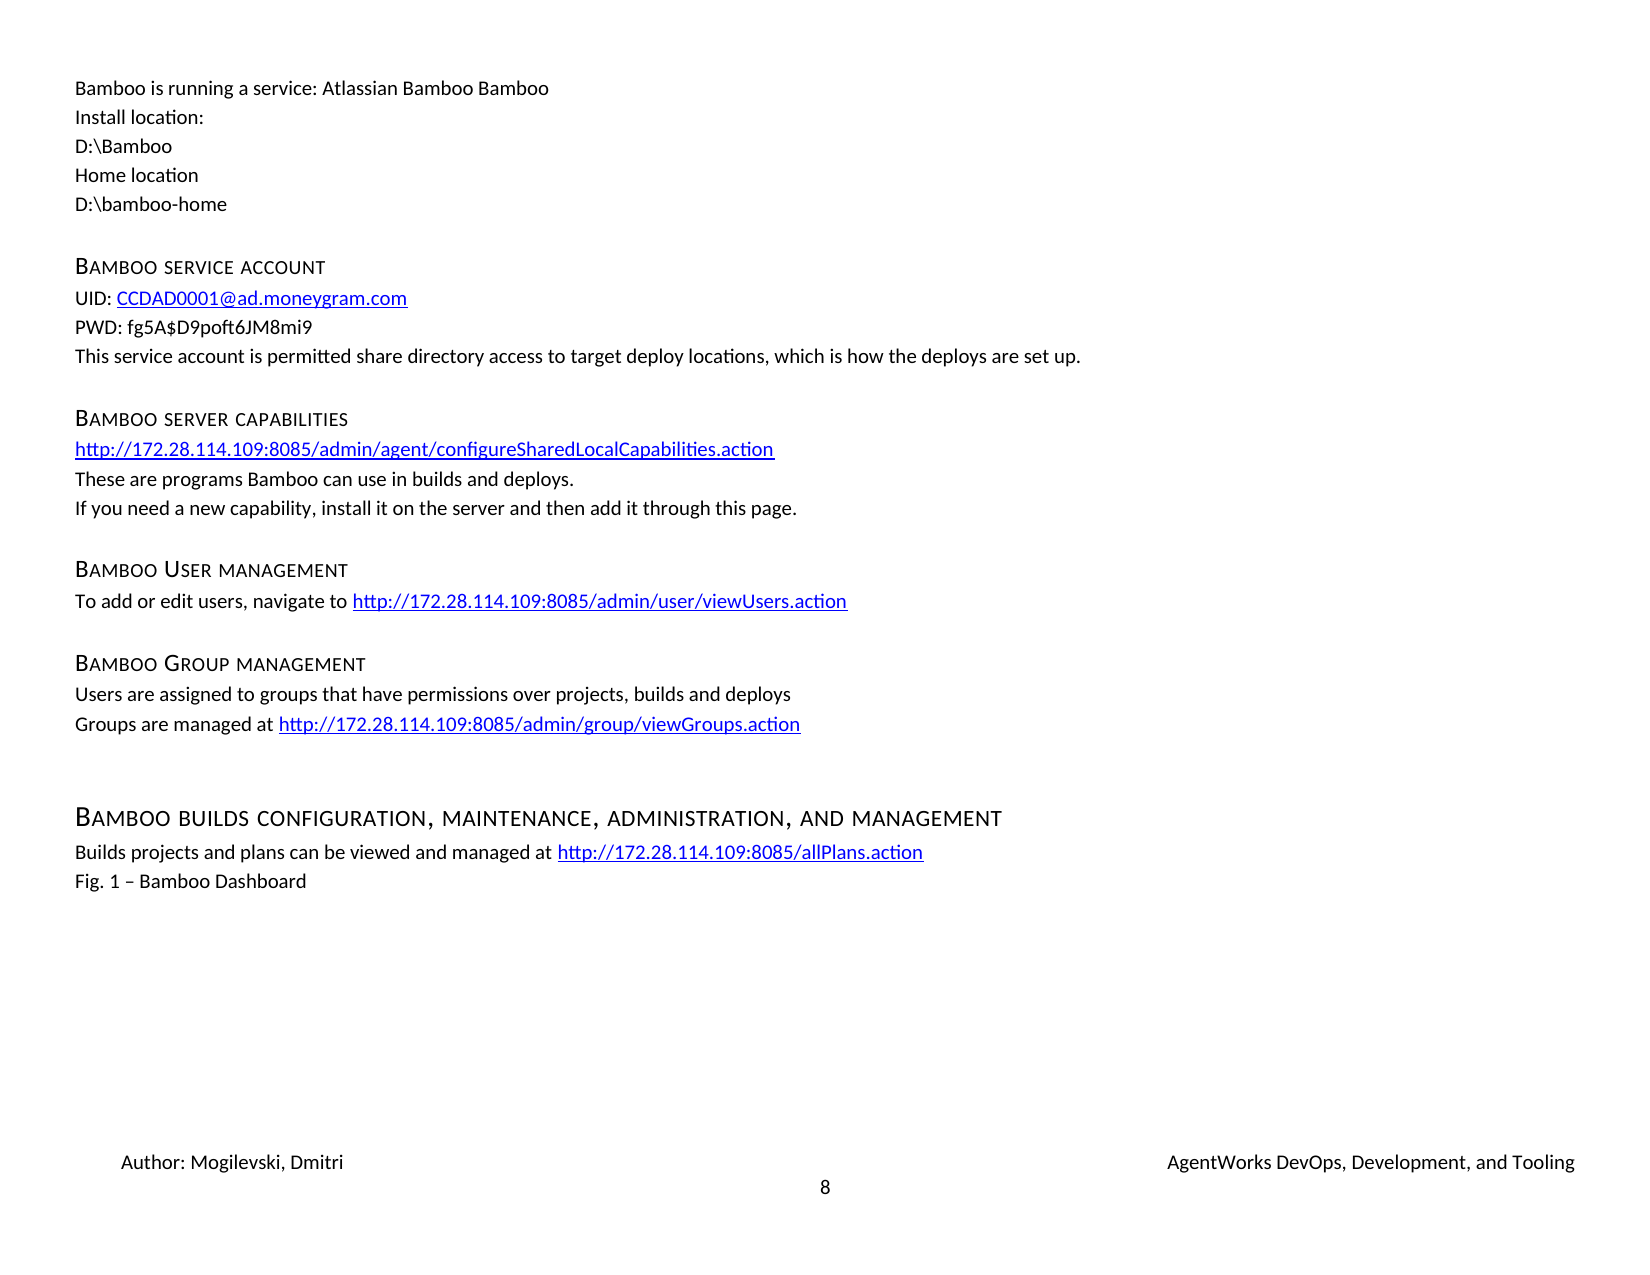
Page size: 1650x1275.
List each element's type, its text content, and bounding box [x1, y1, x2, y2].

text Users are assigned to groups that have permissions over projects, builds and deploys [75, 682, 1575, 707]
text D:\Bamboo [75, 133, 1575, 159]
text Bamboo is running a service: Atlassian Bamboo Bamboo [75, 75, 1575, 100]
subtitle Bamboo User management [75, 553, 1575, 584]
text D:\bamboo-home [75, 192, 1575, 217]
text If you need a new capability, install it on the server and then add it through this page. [75, 495, 1575, 520]
subtitle Bamboo builds configuration, maintenance, administration, and management [75, 798, 1575, 834]
subtitle Bamboo server capabilities [75, 402, 1575, 432]
text Groups are managed at http://172.28.114.109:8085/admin/group/viewGroups.action [75, 711, 1575, 736]
text Install location: [75, 104, 1575, 129]
text Fig. 1 – Bamboo Dashboard [75, 868, 1575, 894]
text This service account is permitted share directory access to target deploy locations, which is how the deploys are set up. [75, 343, 1575, 369]
text To add or edit users, navigate to http://172.28.114.109:8085/admin/user/viewUsers.action [75, 588, 1575, 614]
text These are programs Bamboo can use in builds and deploys. [75, 466, 1575, 491]
text PWD: fg5A$D9poft6JM8mi9 [75, 314, 1575, 339]
text UID: CCDAD0001@ad.moneygram.com [75, 285, 1575, 310]
subtitle Bamboo Group management [75, 647, 1575, 677]
text Home location [75, 162, 1575, 188]
text http://172.28.114.109:8085/admin/agent/configureSharedLocalCapabilities.action [75, 437, 1575, 462]
text Builds projects and plans can be viewed and managed at http://172.28.114.109:8085/allPlans.action [75, 839, 1575, 865]
subtitle Bamboo service account [75, 250, 1575, 281]
